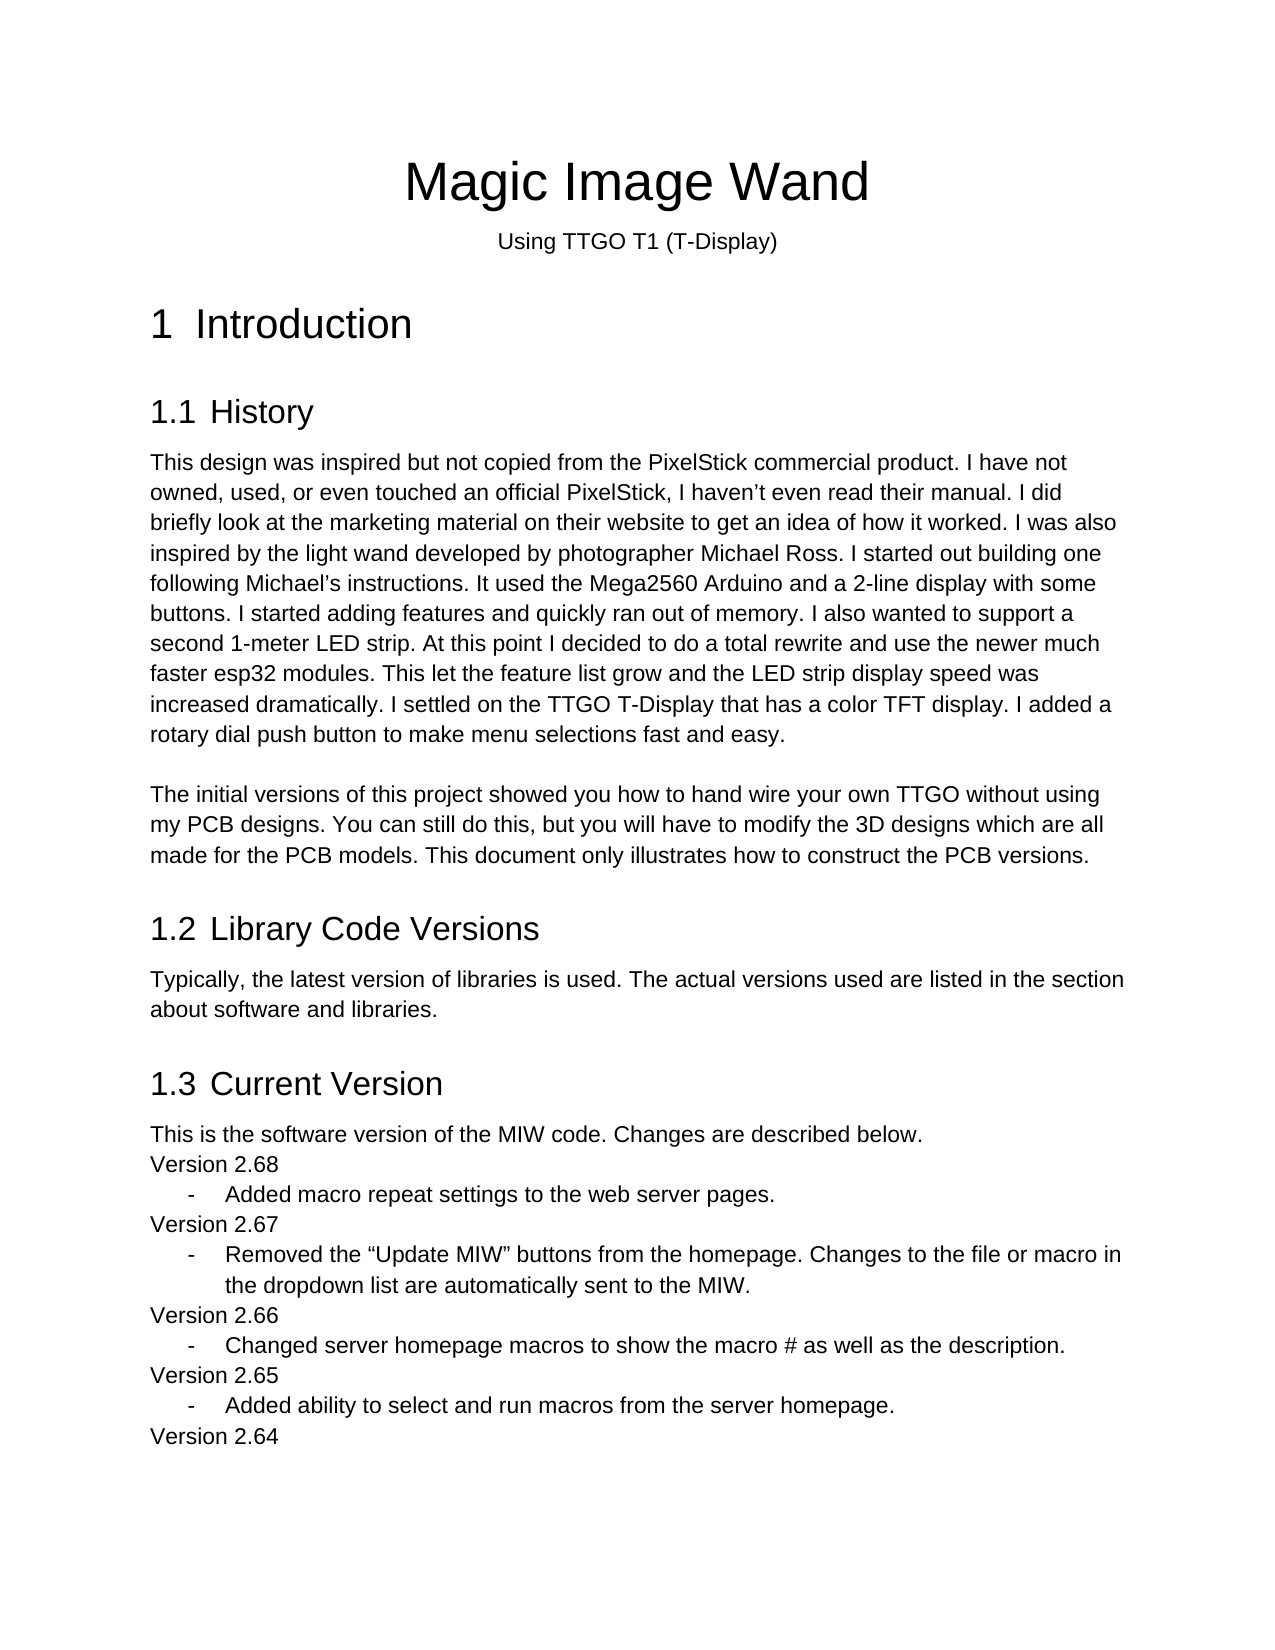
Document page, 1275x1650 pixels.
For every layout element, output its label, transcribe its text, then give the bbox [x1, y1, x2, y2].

text This design was inspired but not copied from the PixelStick commercial product. I have not owned, used, or even touched an official PixelStick, I haven’t even read their manual. I did briefly look at the marketing material on their website to get an idea of how it worked. I was also inspired by the light wand developed by photographer Michael Ross. I started out building one following Michael’s instructions. It used the Mega2560 Arduino and a 2-line display with some buttons. I started adding features and quickly ran out of memory. I also wanted to support a second 1-meter LED strip. At this point I decided to do a total rewrite and use the newer much faster esp32 modules. This let the feature list grow and the LED strip display speed was increased dramatically. I settled on the TTGO T-Display that has a color TFT display. I added a rotary dial push button to make menu selections fast and easy. [150, 449, 1125, 747]
subtitle Introduction [150, 300, 1125, 348]
text Typically, the latest version of libraries is used. The actual versions used are listed in the section about software and libraries. [150, 966, 1125, 1023]
text Version 2.65 [150, 1362, 1125, 1389]
subtitle History [150, 392, 1125, 431]
list Added ability to select and run macros from the server homepage. [187, 1392, 1125, 1419]
text Version 2.64 [150, 1423, 1125, 1449]
subtitle Library Code Versions [150, 909, 1125, 948]
text Version 2.68 [150, 1151, 1125, 1177]
title Magic Image Wand [150, 150, 1125, 212]
text The initial versions of this project showed you how to hand wire your own TTGO without using my PCB designs. You can still do this, but you will have to modify the 3D designs which are all made for the PCB models. This document only illustrates how to construct the PCB versions. [150, 781, 1125, 868]
list Changed server homepage macros to show the macro # as well as the description. [187, 1332, 1125, 1358]
text This is the software version of the MIW code. Changes are described below. [150, 1121, 1125, 1147]
text Using TTGO T1 (T-Display) [150, 228, 1125, 254]
text Version 2.66 [150, 1302, 1125, 1328]
list Removed the “Update MIW” buttons from the homepage. Changes to the file or macro in the dropdown list are automatically sent to the MIW. [187, 1241, 1125, 1298]
list Added macro repeat settings to the web server pages. [187, 1181, 1125, 1207]
text Version 2.67 [150, 1211, 1125, 1238]
subtitle Current Version [150, 1064, 1125, 1102]
